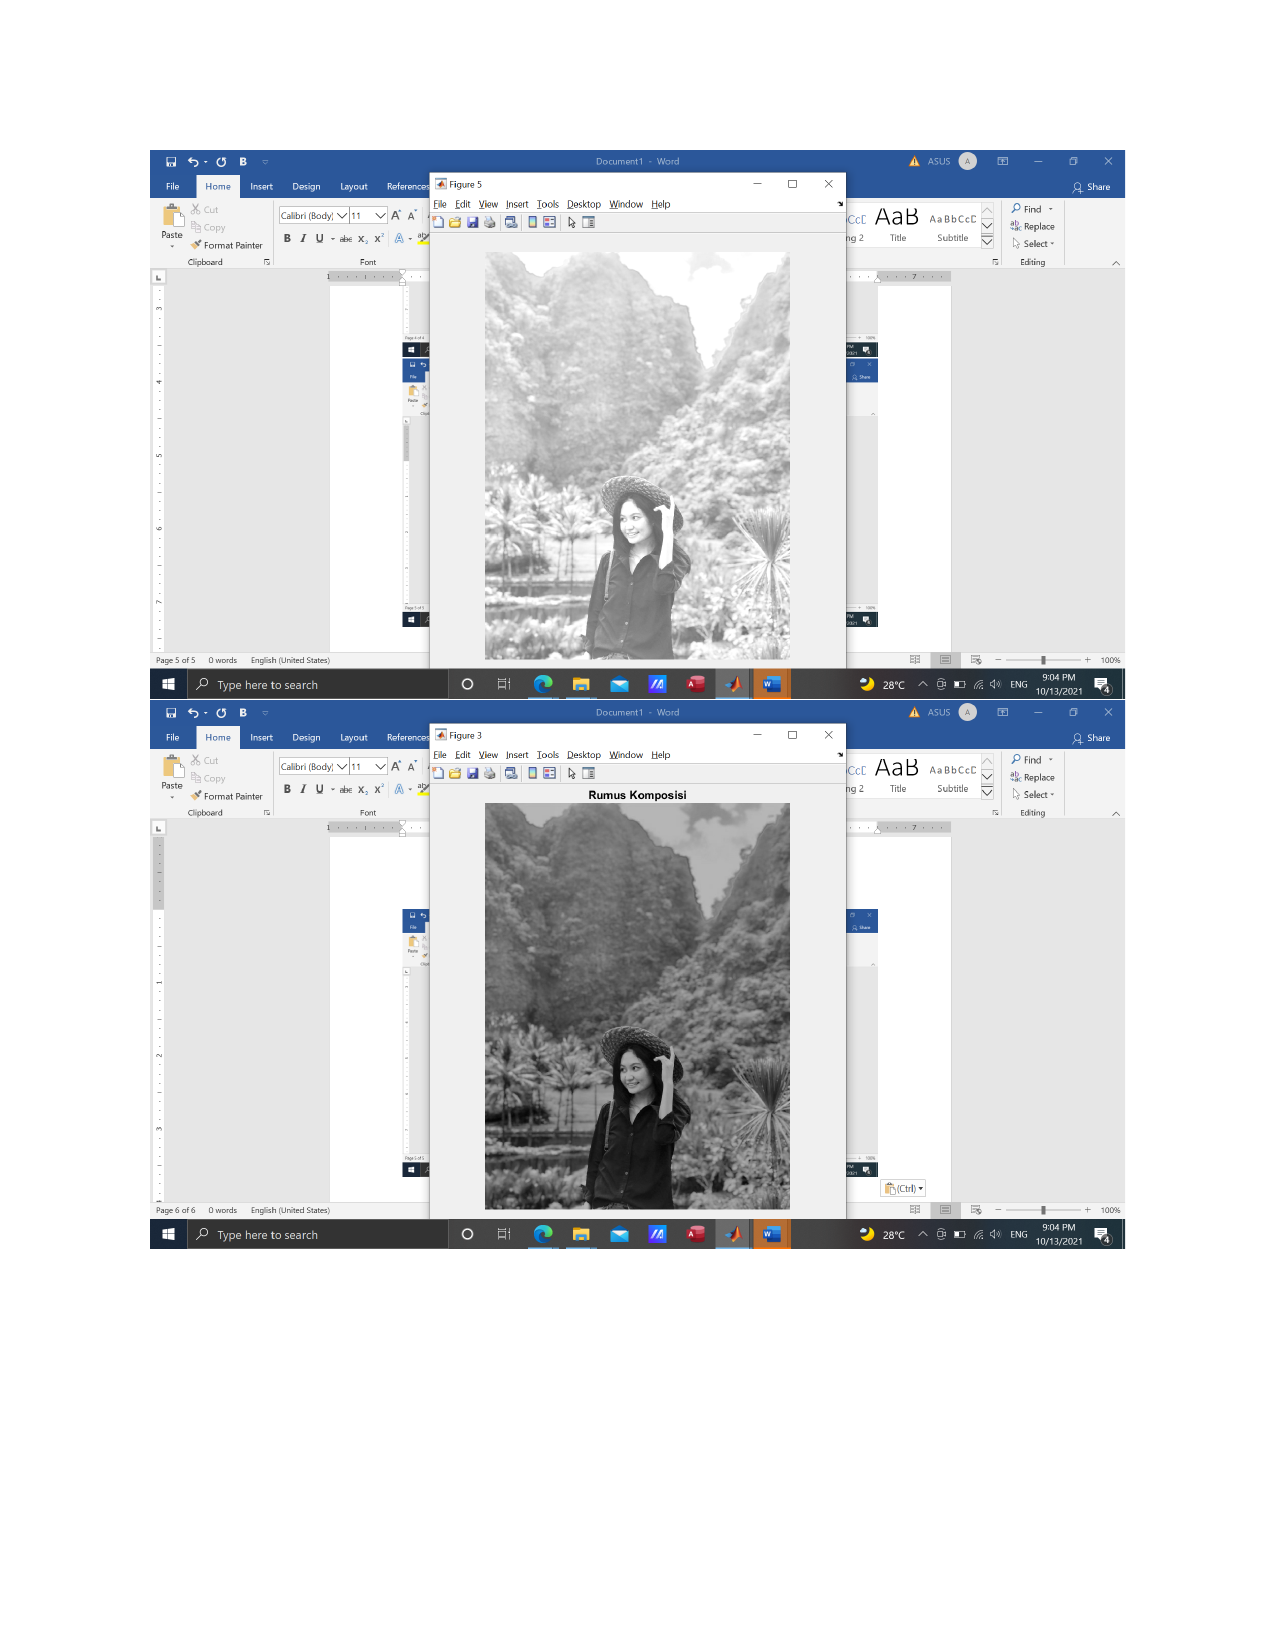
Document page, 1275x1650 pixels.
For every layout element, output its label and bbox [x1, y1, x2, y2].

picture [150, 150, 1125, 699]
picture [150, 700, 1125, 1249]
